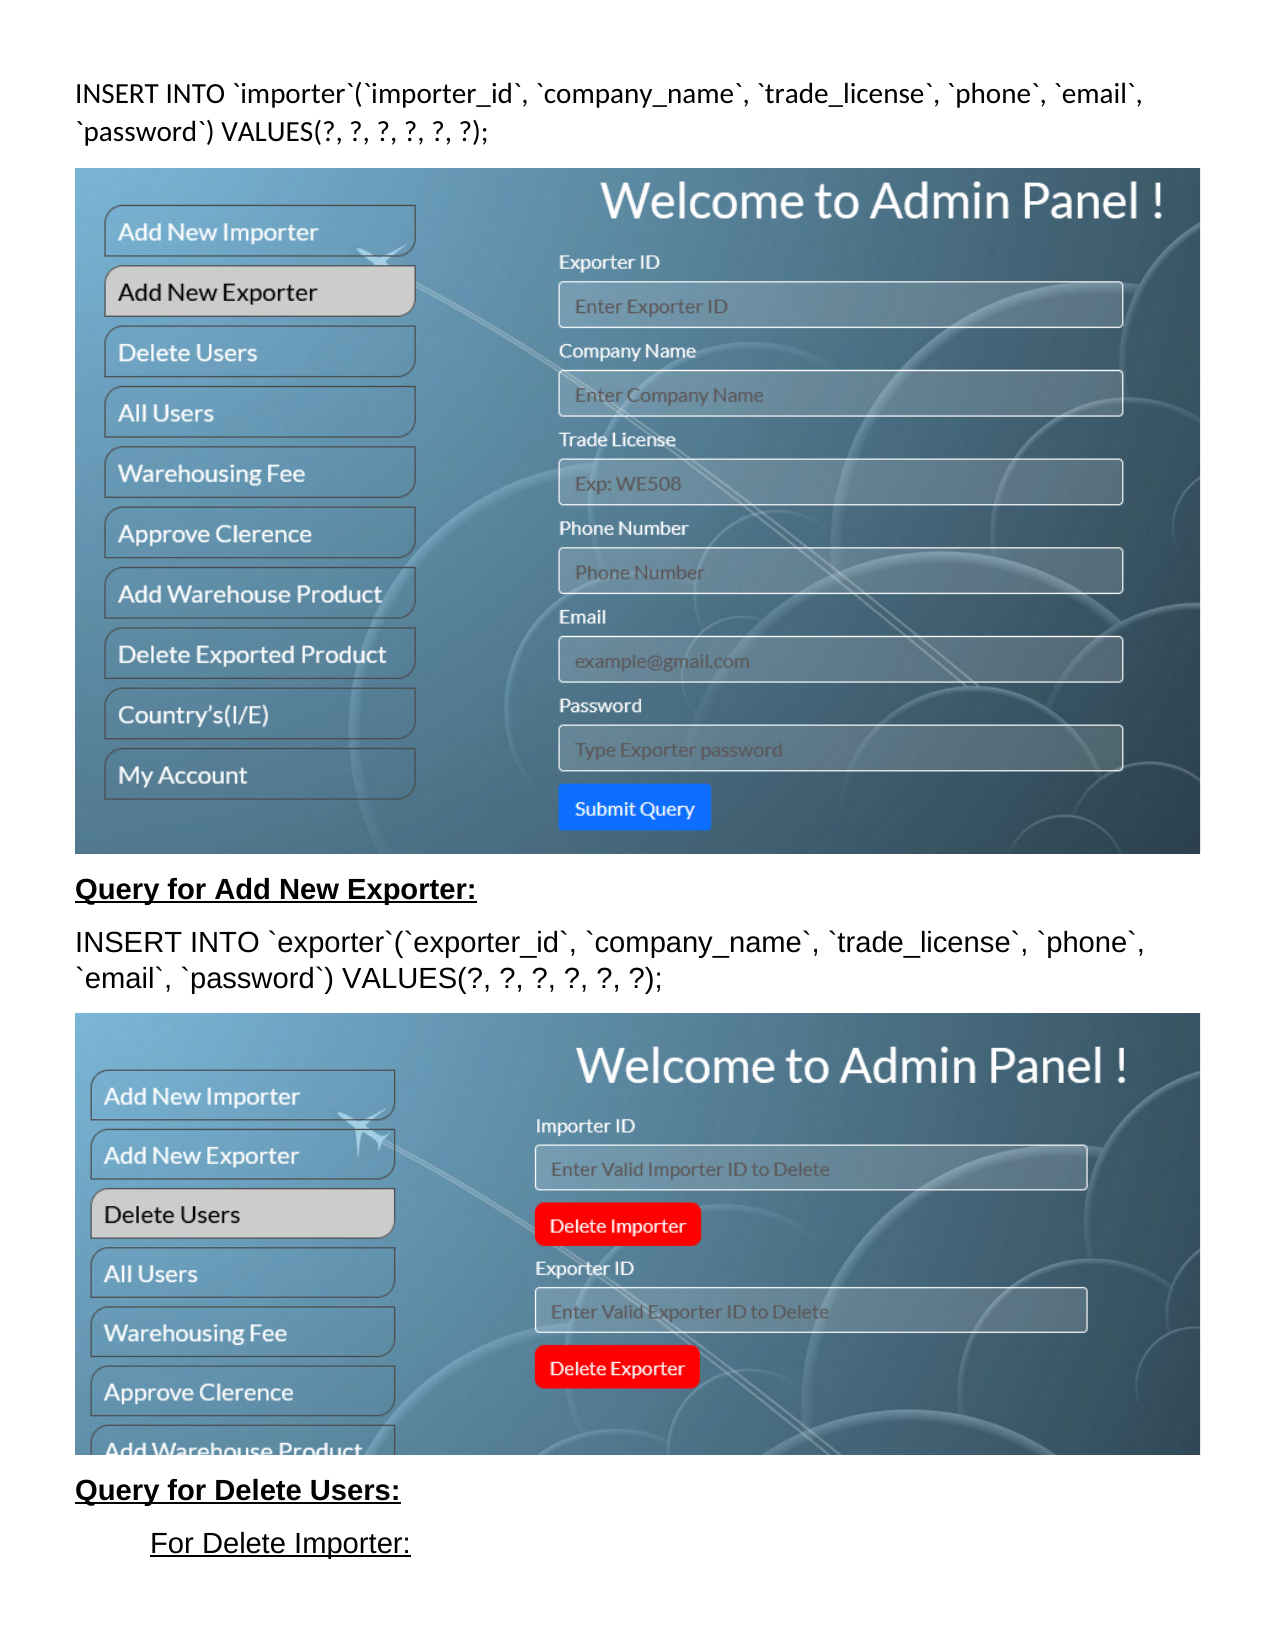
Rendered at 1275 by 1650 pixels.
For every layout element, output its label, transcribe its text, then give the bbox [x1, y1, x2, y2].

text Query for Add New Exporter: [75, 872, 1200, 906]
picture [75, 168, 1200, 854]
text Query for Delete Users: [75, 1473, 1200, 1507]
text INSERT INTO `exporter`(`exporter_id`, `company_name`, `trade_license`, `phone`, `email`, `password`) VALUES(?, ?, ?, ?, ?, ?); [75, 925, 1200, 995]
text INSERT INTO `importer`(`importer_id`, `company_name`, `trade_license`, `phone`, `email`, `password`) VALUES(?, ?, ?, ?, ?, ?); [75, 75, 1200, 149]
picture [75, 1013, 1200, 1455]
text For Delete Importer: [75, 1526, 1200, 1559]
